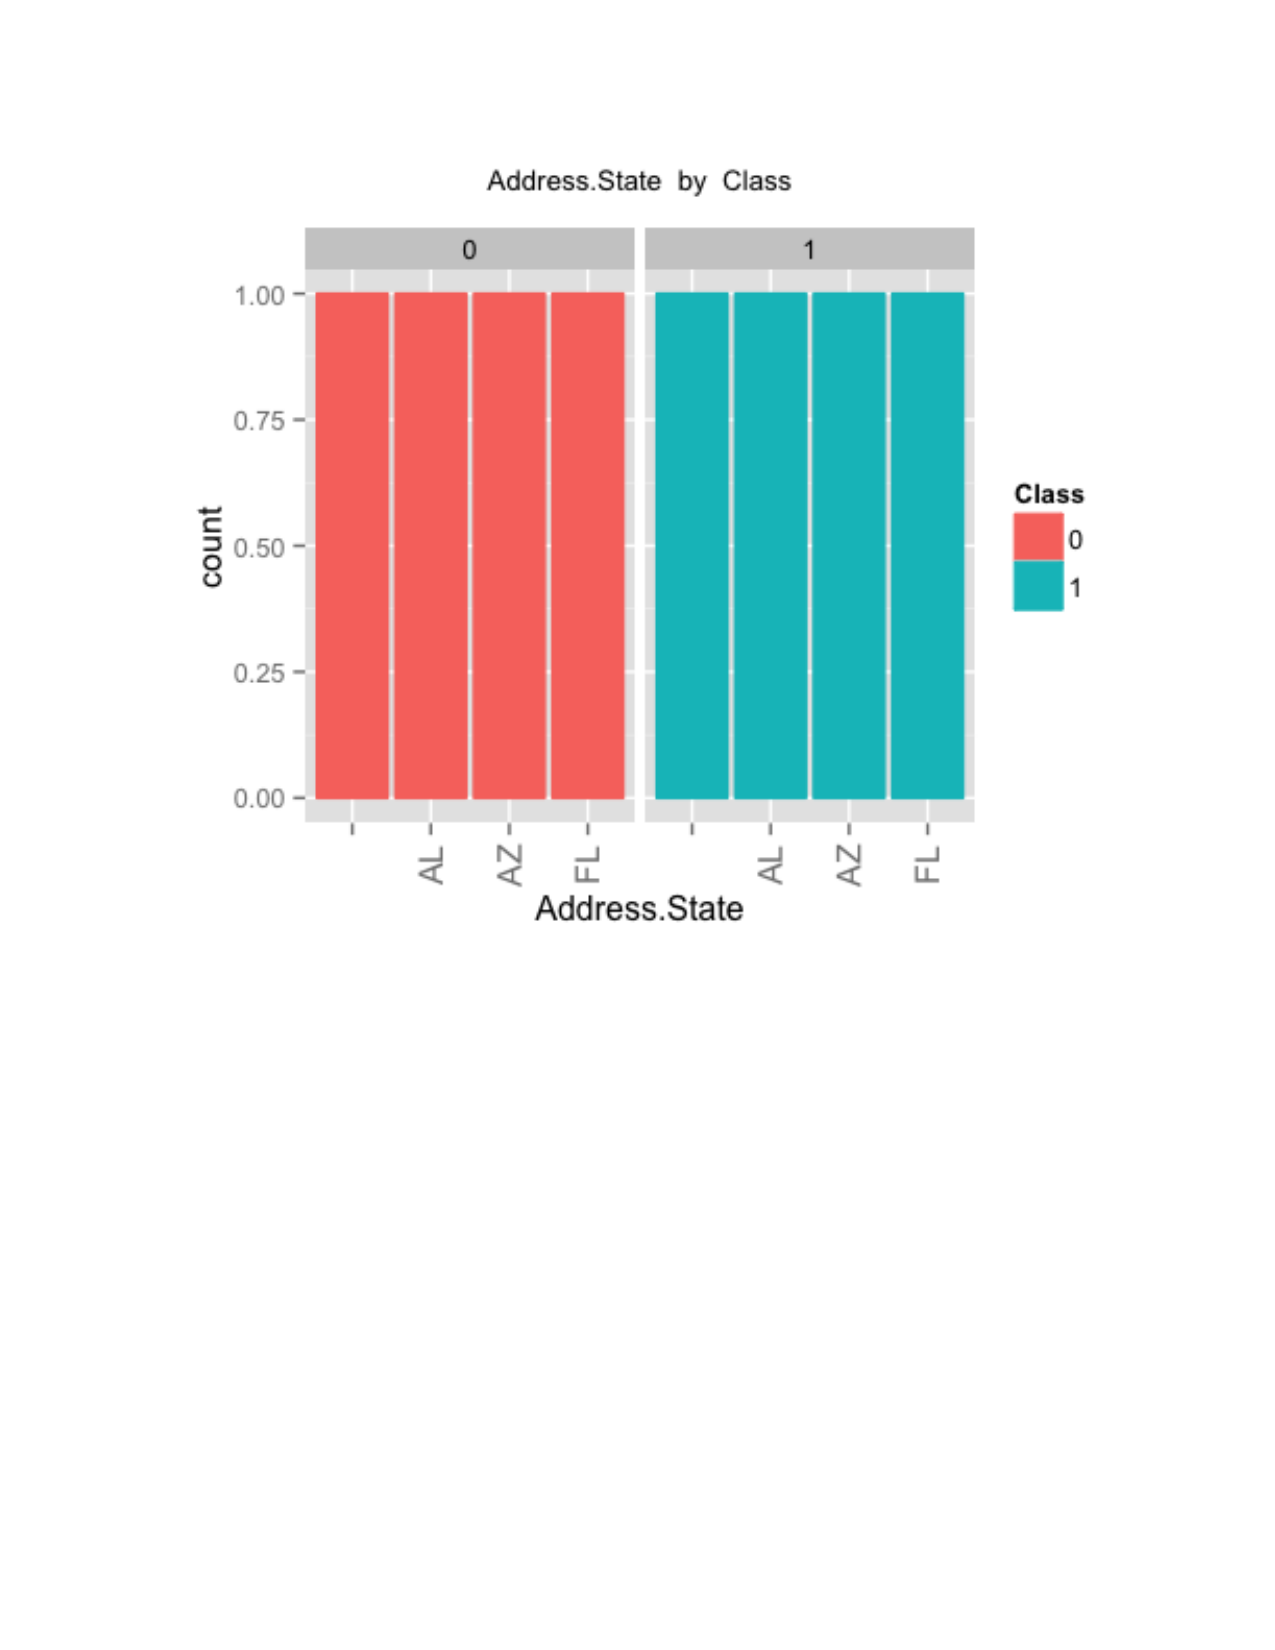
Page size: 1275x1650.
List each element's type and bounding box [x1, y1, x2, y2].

picture [168, 150, 1169, 950]
